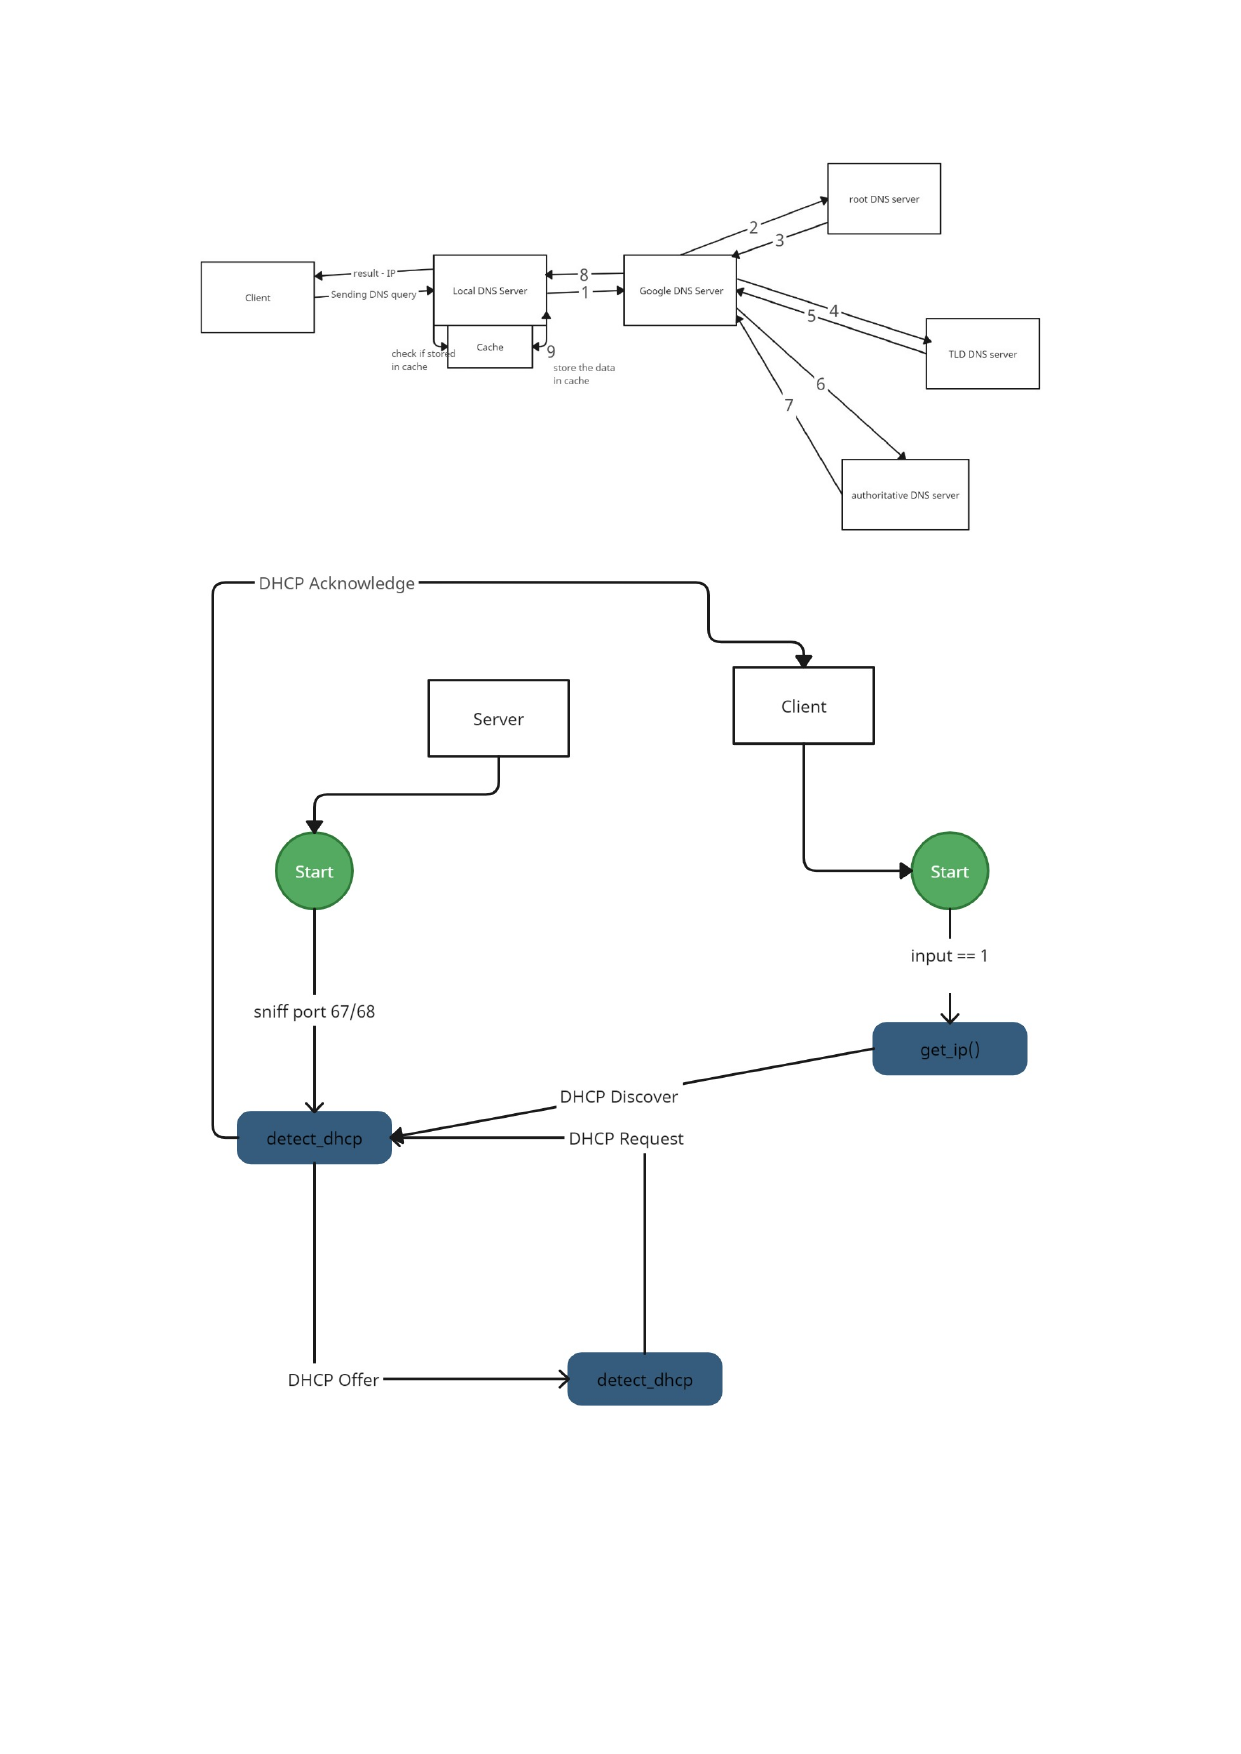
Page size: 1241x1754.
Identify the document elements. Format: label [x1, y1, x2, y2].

picture [187, 150, 1053, 544]
picture [187, 545, 1052, 1430]
